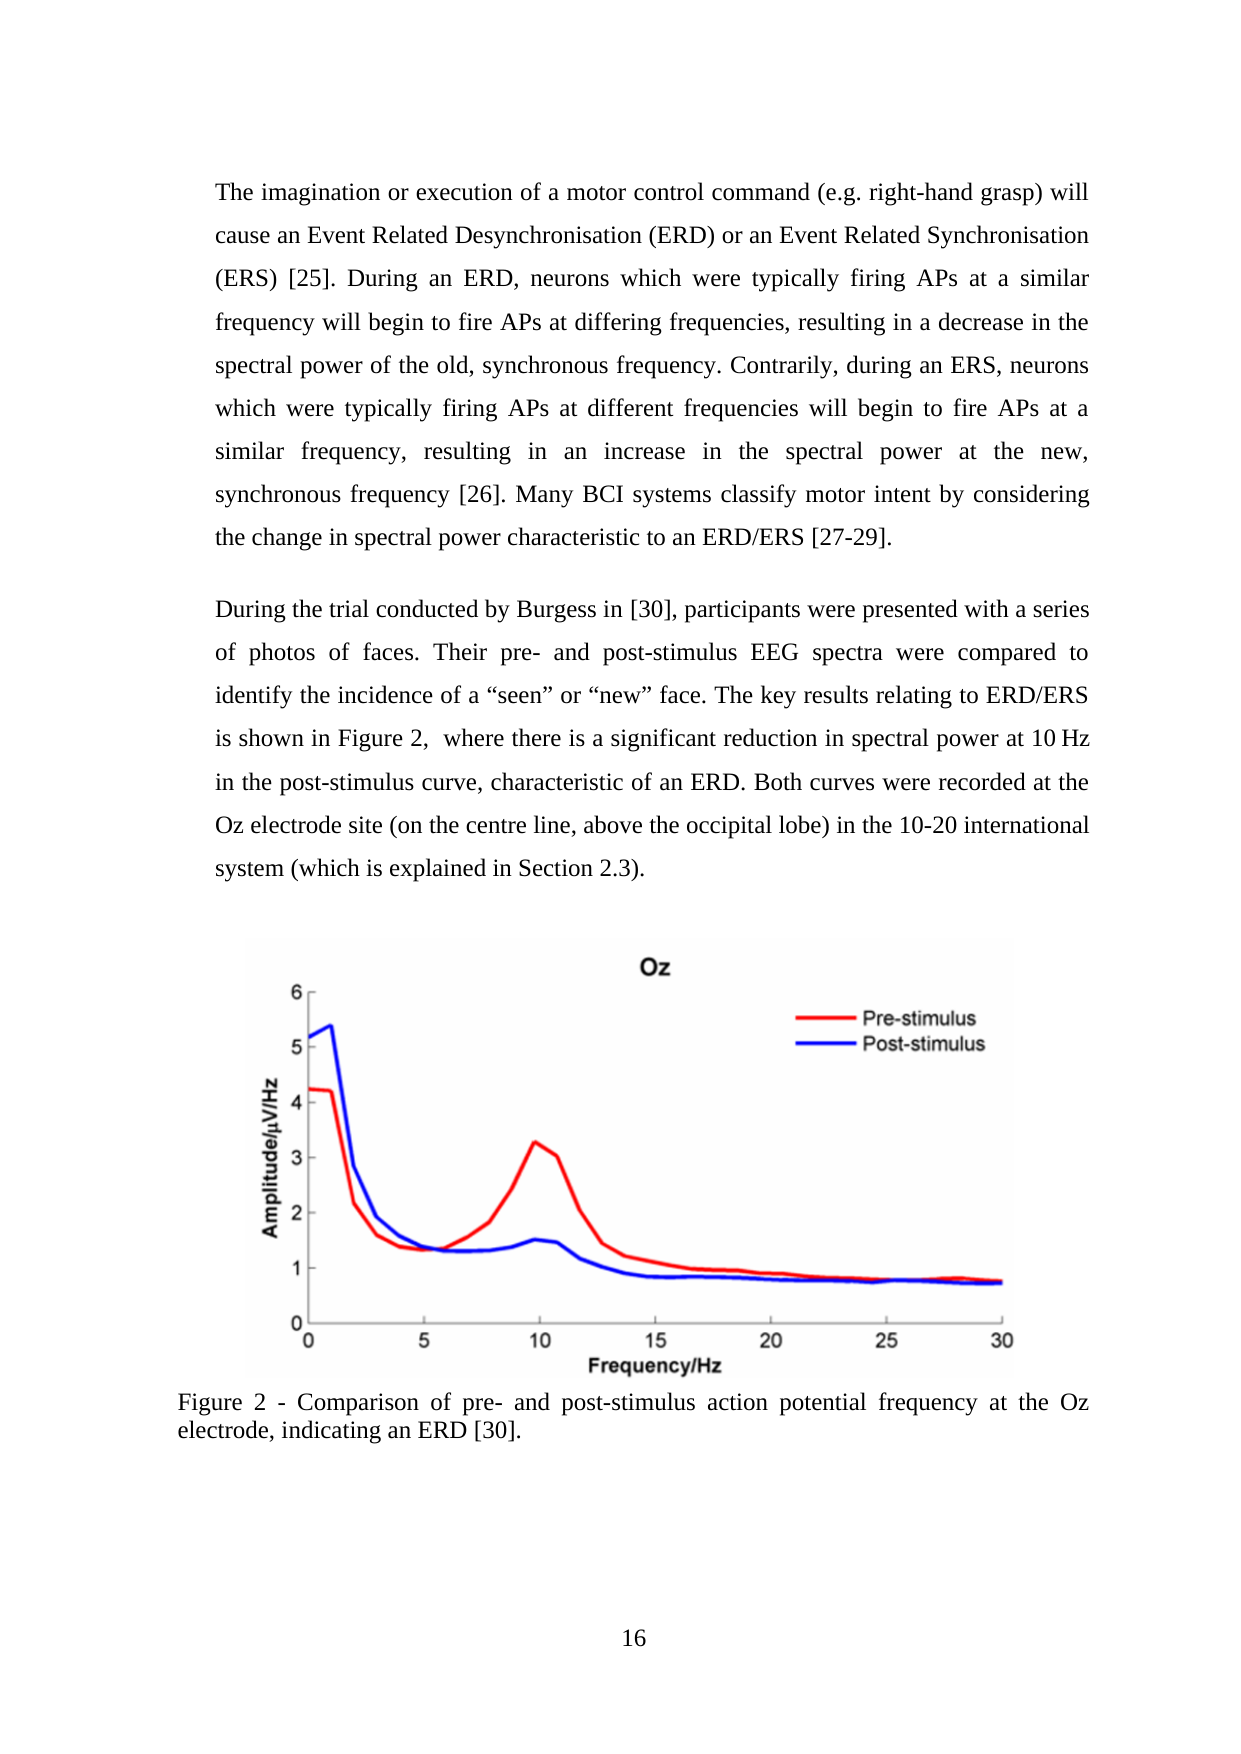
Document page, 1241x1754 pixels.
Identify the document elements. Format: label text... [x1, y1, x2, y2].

text The imagination or execution of a motor control command (e.g. right-hand grasp) will cause an Event Related Desynchronisation (ERD) or an Event Related Synchronisation (ERS) [25]. During an ERD, neurons which were typically firing APs at a similar frequency will begin to fire APs at differing frequencies, resulting in a decrease in the spectral power of the old, synchronous frequency. Contrarily, during an ERS, neurons which were typically firing APs at different frequencies will begin to fire APs at a similar frequency, resulting in an increase in the spectral power at the new, synchronous frequency [26]. Many BCI systems classify motor intent by considering the change in spectral power characteristic to an ERD/ERS [27-29]. [215, 177, 1090, 551]
picture [244, 938, 1023, 1387]
text During the trial conducted by Burgess in [30], participants were presented with a series of photos of faces. Their pre- and post-stimulus EEG spectra were compared to identify the incidence of a “seen” or “new” face. The key results relating to ERD/ERS is shown in Figure 2, where there is a significant reduction in spectral power at 10 Hz in the post-stimulus curve, characteristic of an ERD. Both curves were recorded at the Oz electrode site (on the centre line, above the occipital lobe) in the 10-20 international system (which is explained in Section 2.3). [215, 594, 1090, 882]
